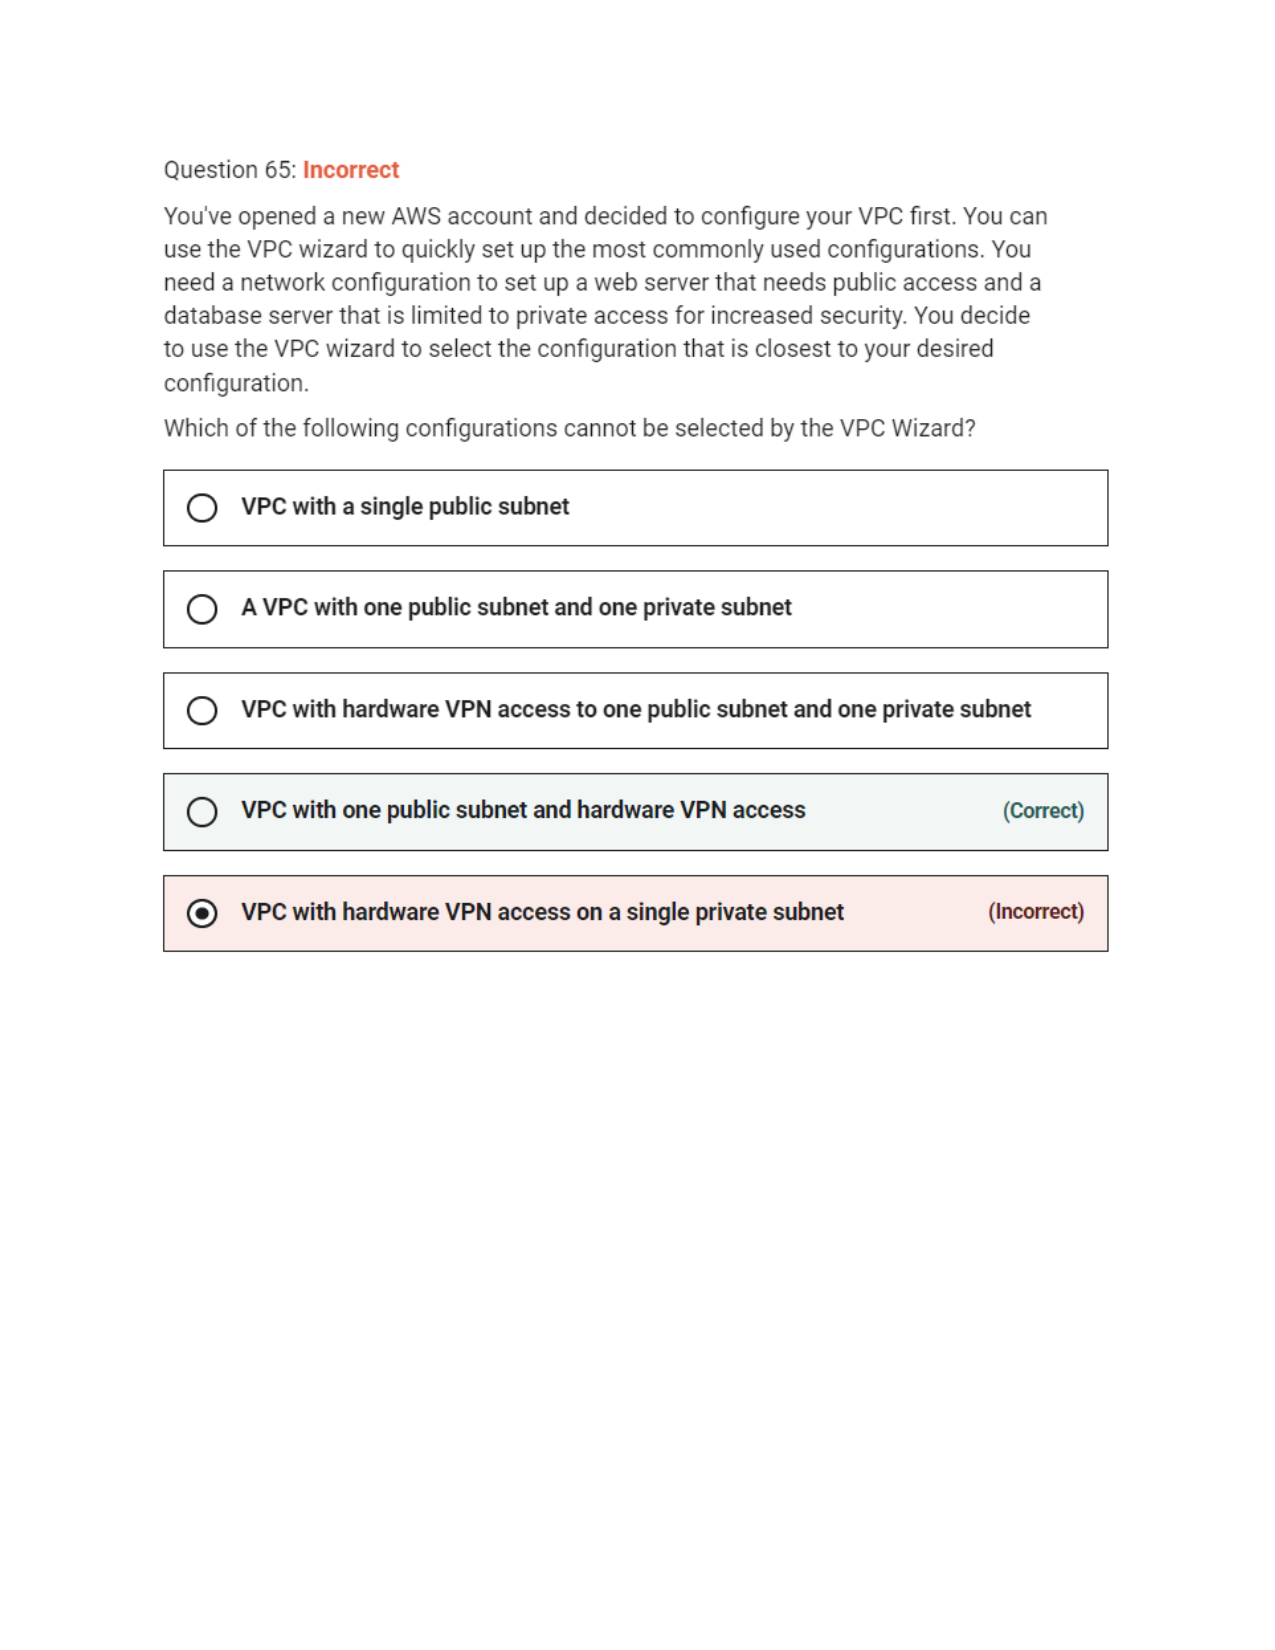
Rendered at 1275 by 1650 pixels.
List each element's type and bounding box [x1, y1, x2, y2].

picture [150, 150, 1125, 964]
